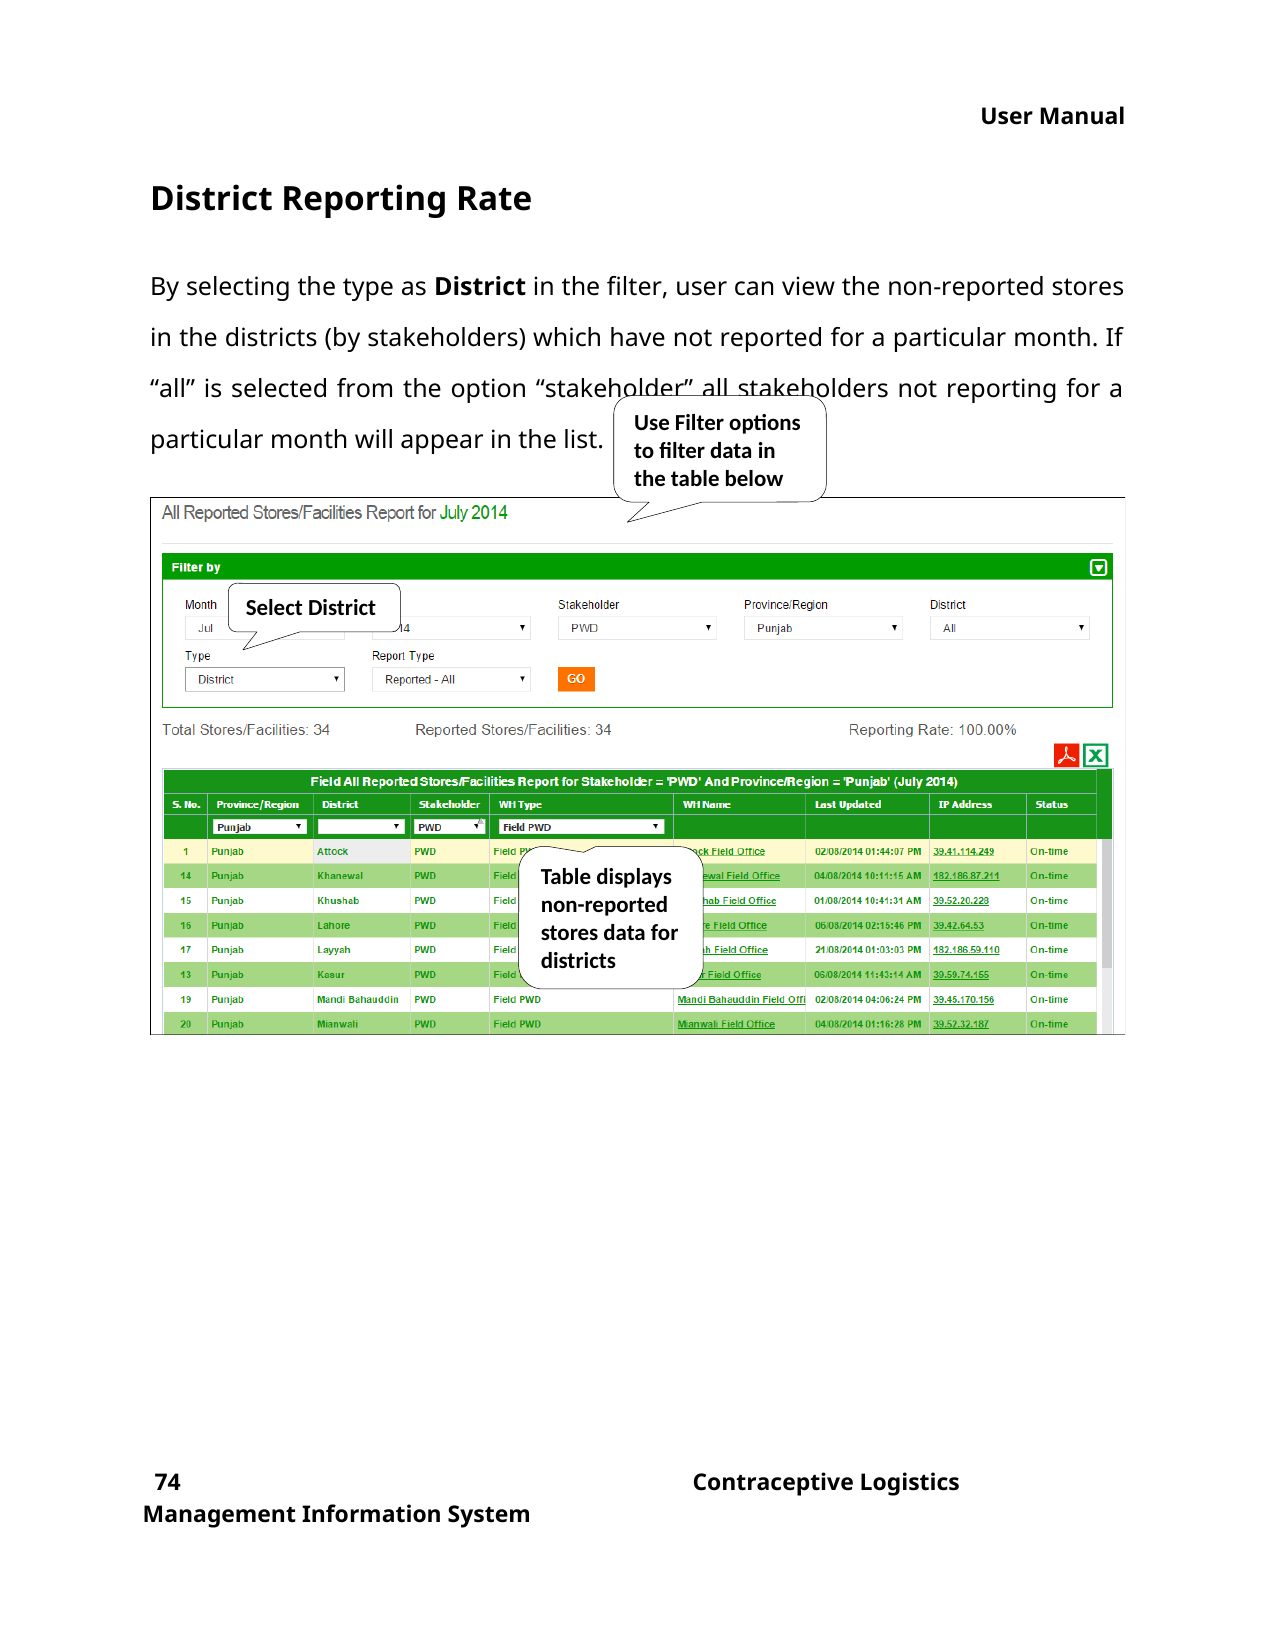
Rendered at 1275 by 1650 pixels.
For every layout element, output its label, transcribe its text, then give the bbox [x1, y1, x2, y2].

picture [150, 497, 1125, 1035]
text District Reporting Rate [150, 175, 1125, 220]
text By selecting the type as District in the filter, user can view the non-reported stores in the districts (by stakeholders) which have not reported for a particular month. If “all” is selected from the option “stakeholder” all stakeholders not reporting for a particular month will appear in the list. [150, 268, 1125, 455]
